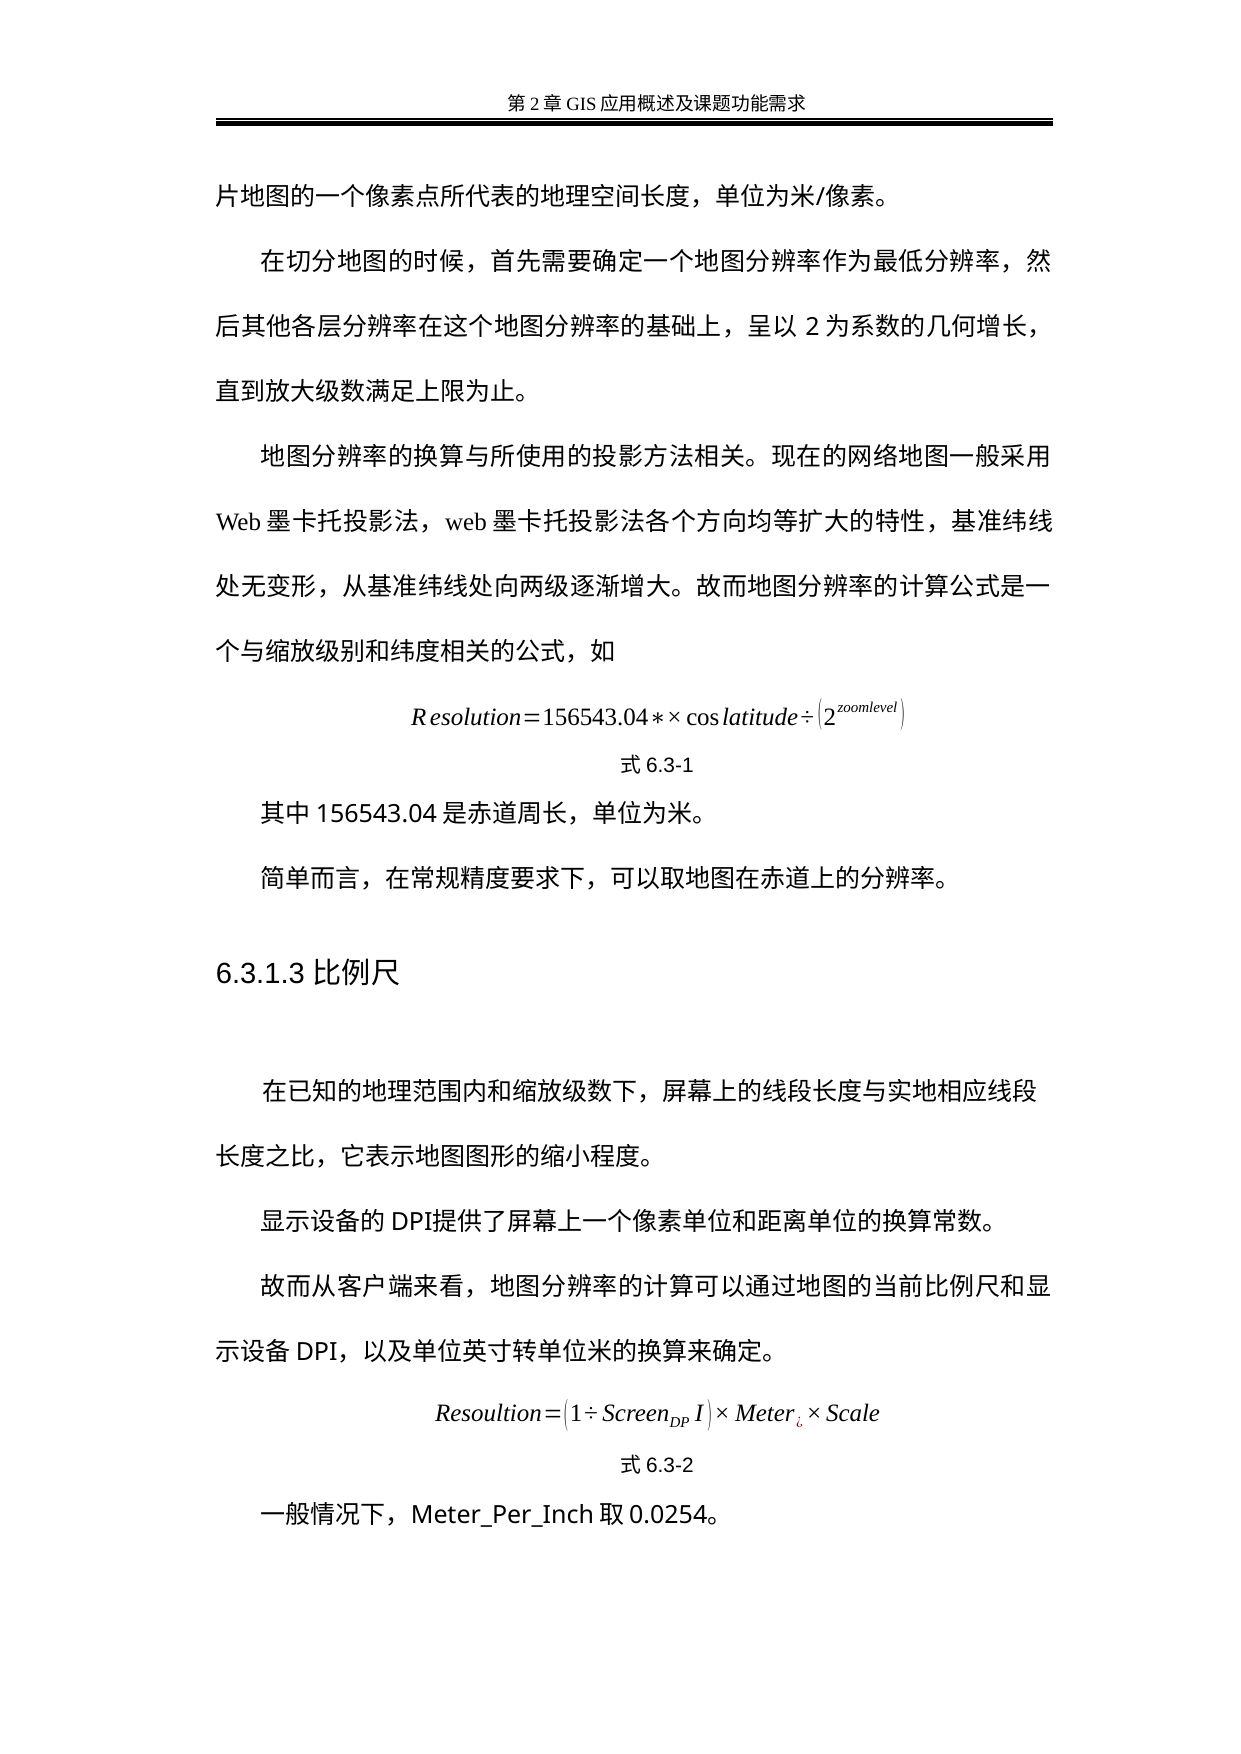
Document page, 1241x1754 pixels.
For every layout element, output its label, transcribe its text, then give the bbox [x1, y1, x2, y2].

text 一般情况下，Meter_Per_Inch取0.0254。 [216, 1480, 1053, 1545]
text 在已知的地理范围内和缩放级数下，屏幕上的线段长度与实地相应线段长度之比，它表示地图图形的缩小程度。 [216, 1057, 1053, 1187]
text 故而从客户端来看，地图分辨率的计算可以通过地图的当前比例尺和显示设备DPI，以及单位英寸转单位米的换算来确定。 [216, 1252, 1053, 1382]
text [216, 162, 1053, 227]
text 显示设备的DPI提供了屏幕上一个像素单位和距离单位的换算常数。 [216, 1187, 1053, 1252]
subtitle 比例尺 [216, 939, 1053, 1004]
text 简单而言，在常规精度要求下，可以取地图在赤道上的分辨率。 [216, 844, 1053, 909]
text 在切分地图的时候，首先需要确定一个地图分辨率作为最低分辨率，然后其他各层分辨率在这个地图分辨率的基础上，呈以2为系数的几何增长，直到放大级数满足上限为止。 [216, 227, 1053, 422]
text 其中156543.04是赤道周长，单位为米。 [216, 779, 1053, 844]
text 地图分辨率的换算与所使用的投影方法相关。现在的网络地图一般采用Web墨卡托投影法，web墨卡托投影法各个方向均等扩大的特性，基准纬线处无变形，从基准纬线处向两级逐渐增大。故而地图分辨率的计算公式是一个与缩放级别和纬度相关的公式，如 [216, 422, 1053, 682]
